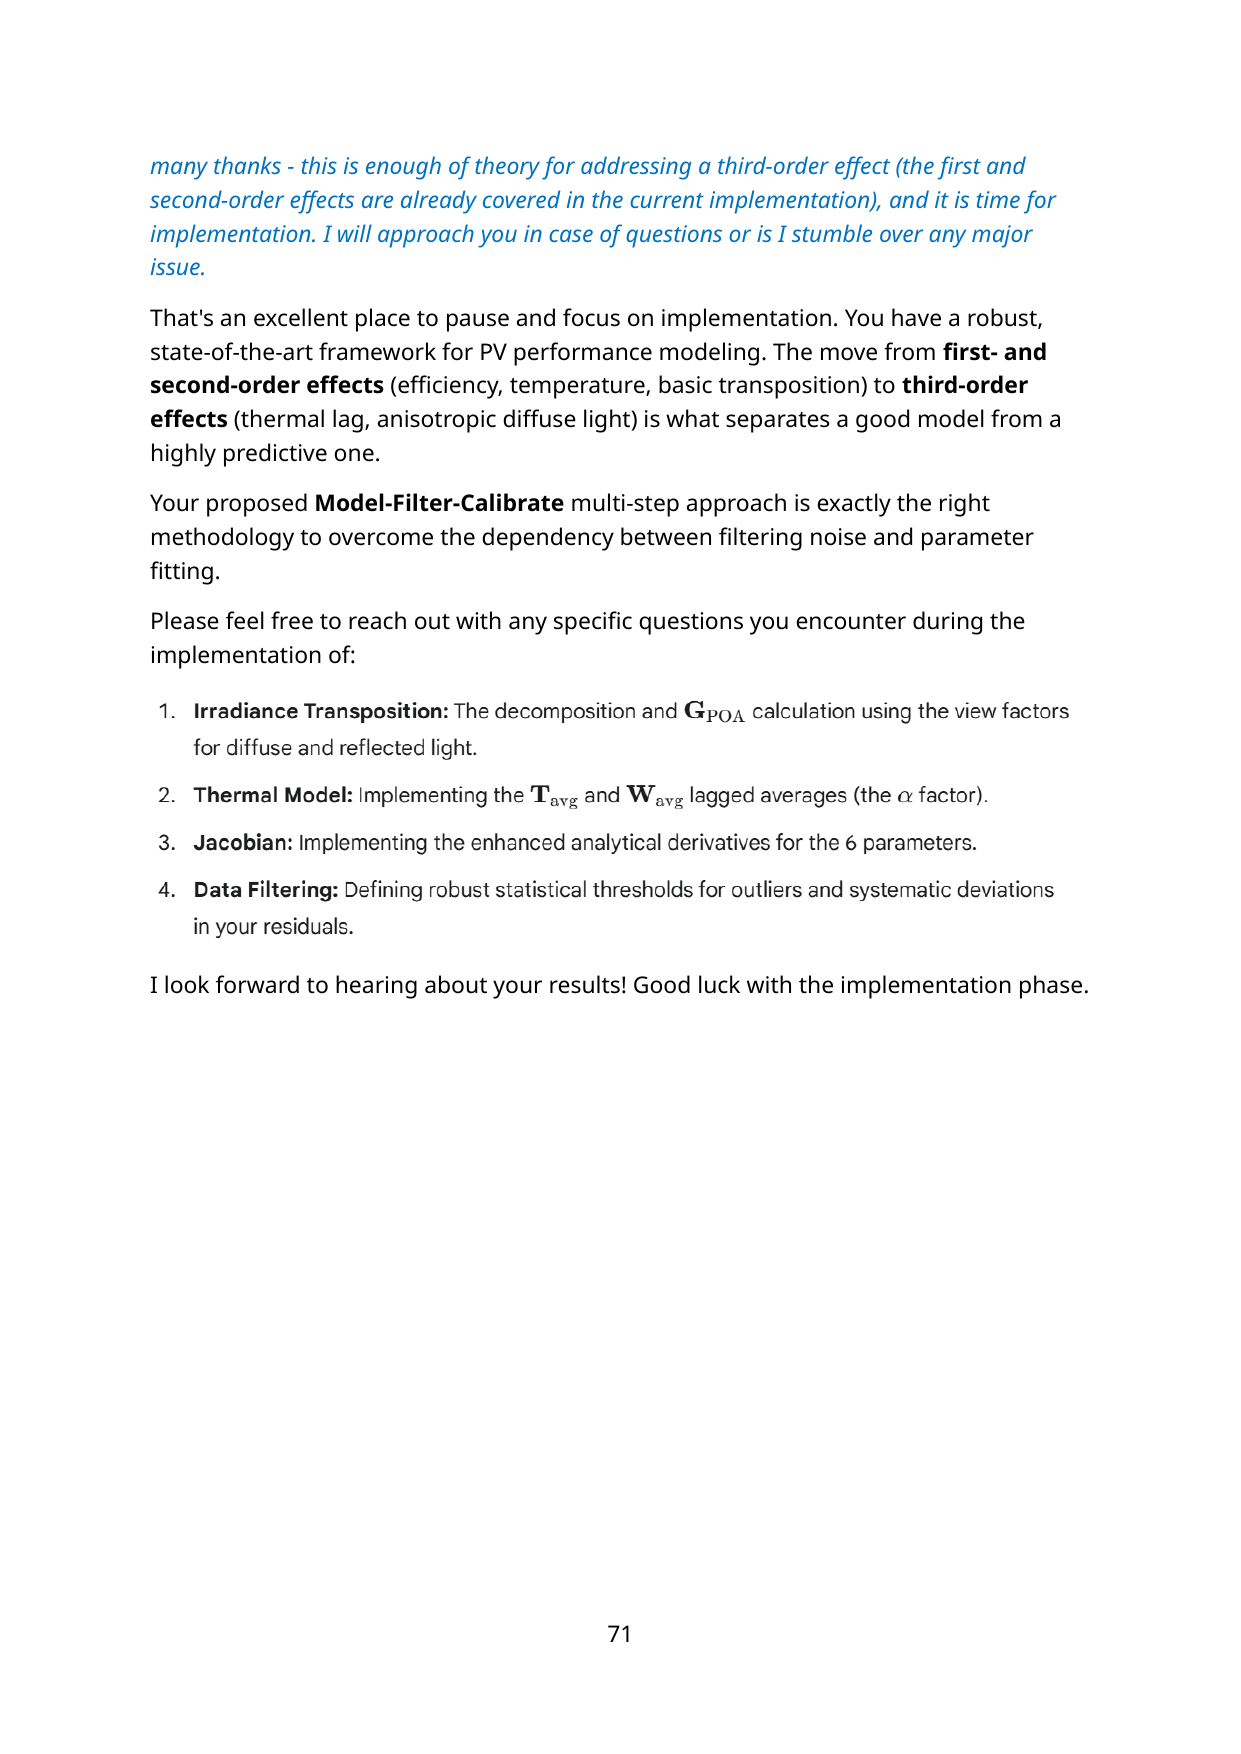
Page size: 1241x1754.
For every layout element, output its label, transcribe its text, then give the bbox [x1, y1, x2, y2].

text Your proposed Model-Filter-Calibrate multi-step approach is exactly the right methodology to overcome the dependency between filtering noise and parameter fitting. [150, 487, 1090, 586]
picture [150, 689, 1091, 950]
text Please feel free to reach out with any specific questions you encounter during the implementation of: [150, 605, 1090, 670]
text That's an excellent place to pause and focus on implementation. You have a robust, state-of-the-art framework for PV performance modeling. The move from first- and second-order effects (efficiency, temperature, basic transposition) to third-order effects (thermal lag, anisotropic diffuse light) is what separates a good model from a highly predictive one. [150, 302, 1090, 468]
text I look forward to hearing about your results! Good luck with the implementation phase. [150, 969, 1090, 1000]
text many thanks - this is enough of theory for addressing a third-order effect (the first and second-order effects are already covered in the current implementation), and it is time for implementation. I will approach you in case of questions or is I stumble over any major issue. [150, 150, 1090, 282]
